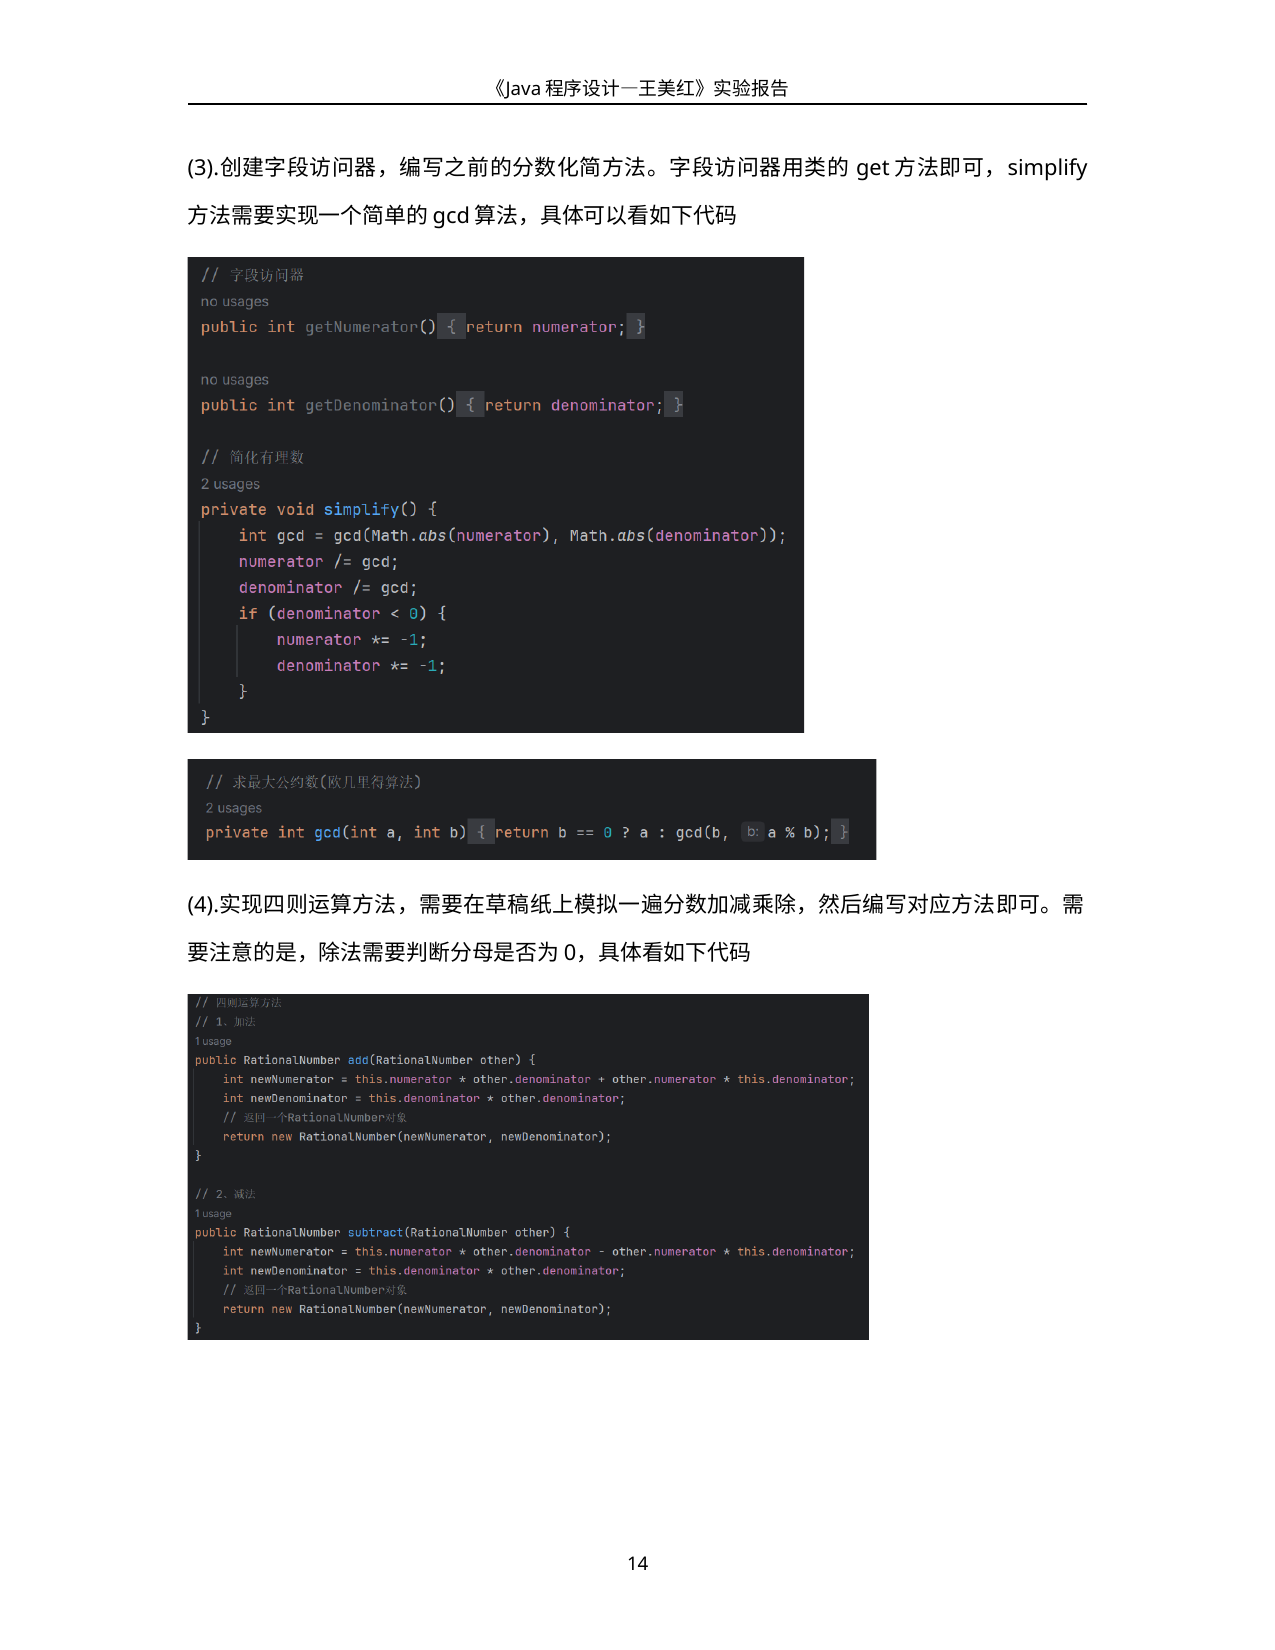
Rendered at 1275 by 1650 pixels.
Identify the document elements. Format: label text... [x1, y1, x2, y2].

text (3).创建字段访问器，编写之前的分数化简方法。字段访问器用类的get方法即可，simplify方法需要实现一个简单的gcd算法，具体可以看如下代码 [187, 150, 1087, 229]
picture [187, 257, 805, 733]
text (4).实现四则运算方法，需要在草稿纸上模拟一遍分数加减乘除，然后编写对应方法即可。需要注意的是，除法需要判断分母是否为0，具体看如下代码 [187, 887, 1087, 966]
picture [187, 759, 877, 860]
picture [187, 994, 869, 1340]
